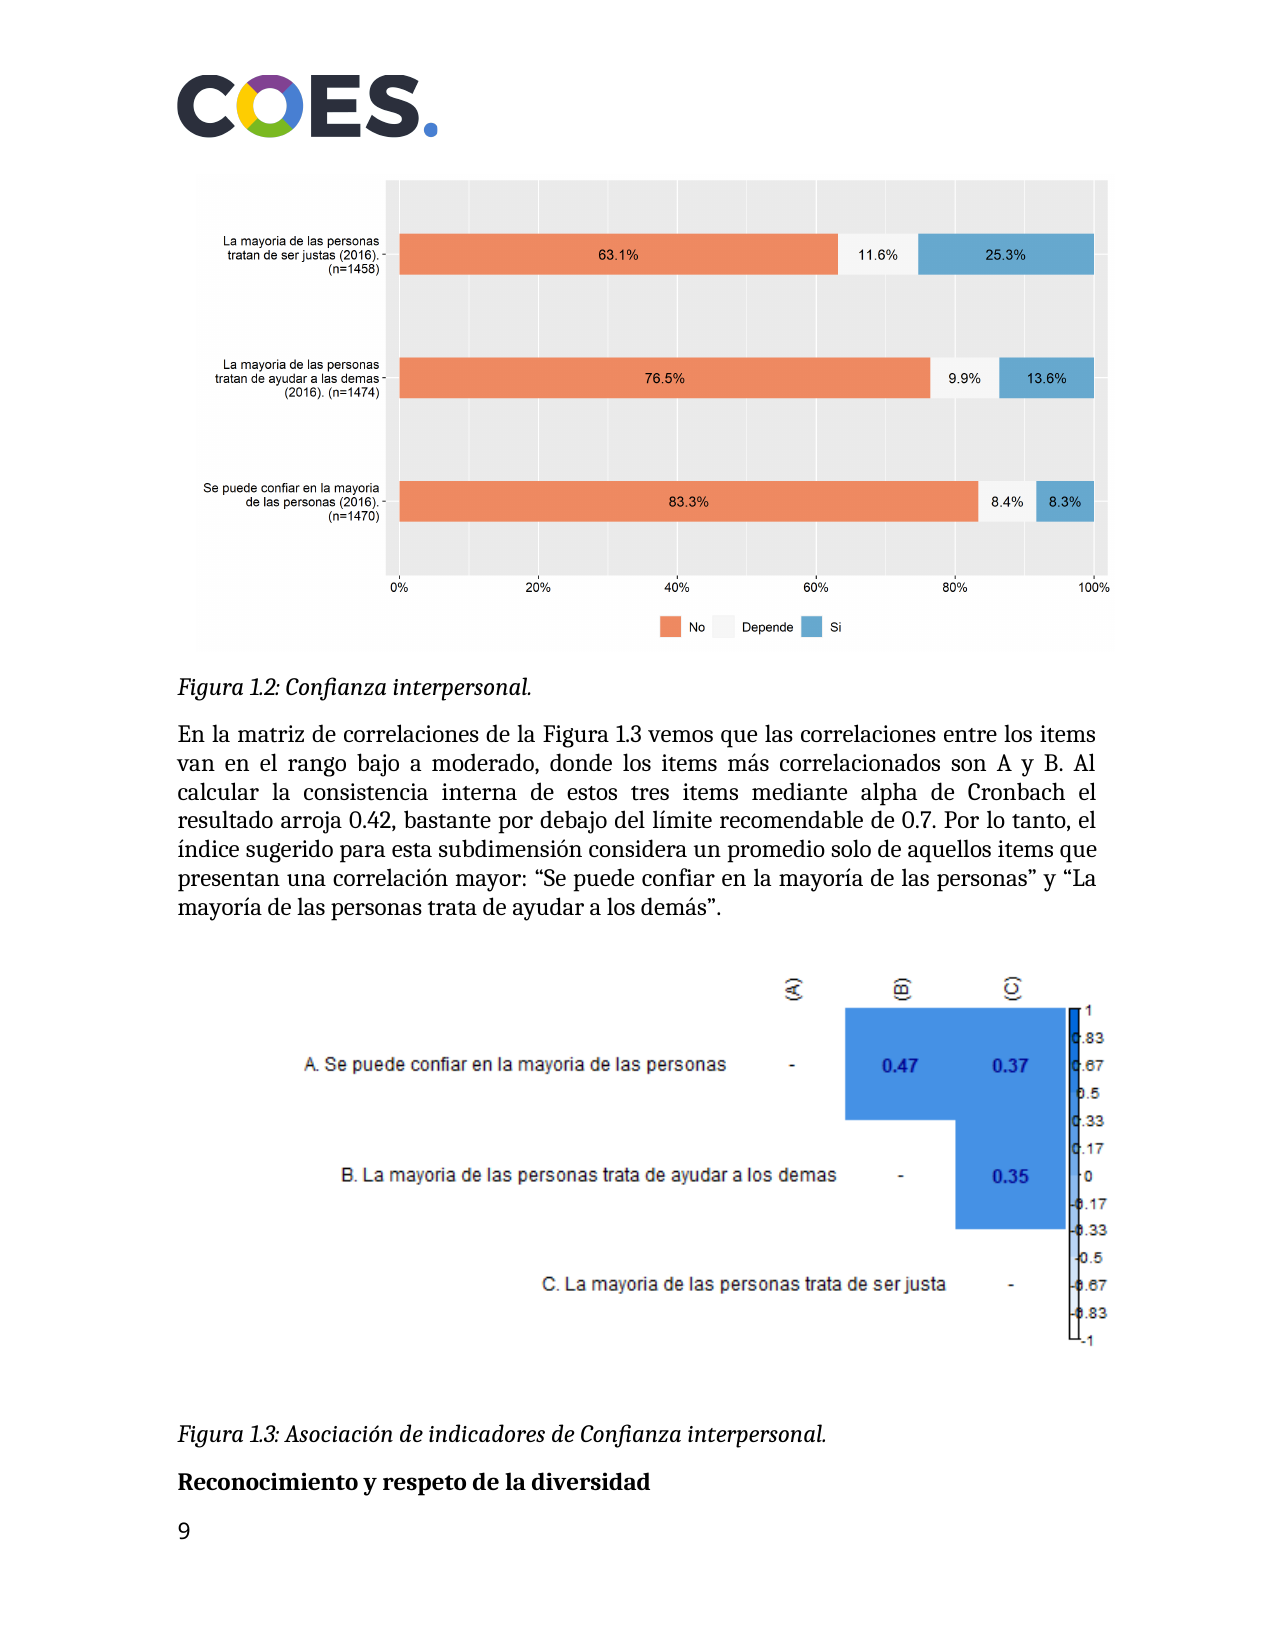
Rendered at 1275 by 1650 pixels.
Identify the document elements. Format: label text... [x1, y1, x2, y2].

text En la matriz de correlaciones de la Figura 1.3 vemos que las correlaciones entre los items van en el rango bajo a moderado, donde los items más correlacionados son A y B. Al calcular la consistencia interna de estos tres items mediante alpha de Cronbach el resultado arroja 0.42, bastante por debajo del límite recomendable de 0.7. Por lo tanto, el índice sugerido para esta subdimensión considera un promedio solo de aquellos items que presentan una correlación mayor: “Se puede confiar en la mayoría de las personas” y “La mayoría de las personas trata de ayudar a los demás”. [177, 720, 1098, 921]
text Figura 1.3: Asociación de indicadores de Confianza interpersonal. [177, 1420, 1098, 1449]
picture [196, 940, 1115, 1400]
picture [177, 75, 438, 146]
picture [196, 174, 1115, 652]
text Figura 1.2: Confianza interpersonal. [177, 672, 1098, 701]
text Reconocimiento y respeto de la diversidad [177, 1468, 1098, 1496]
